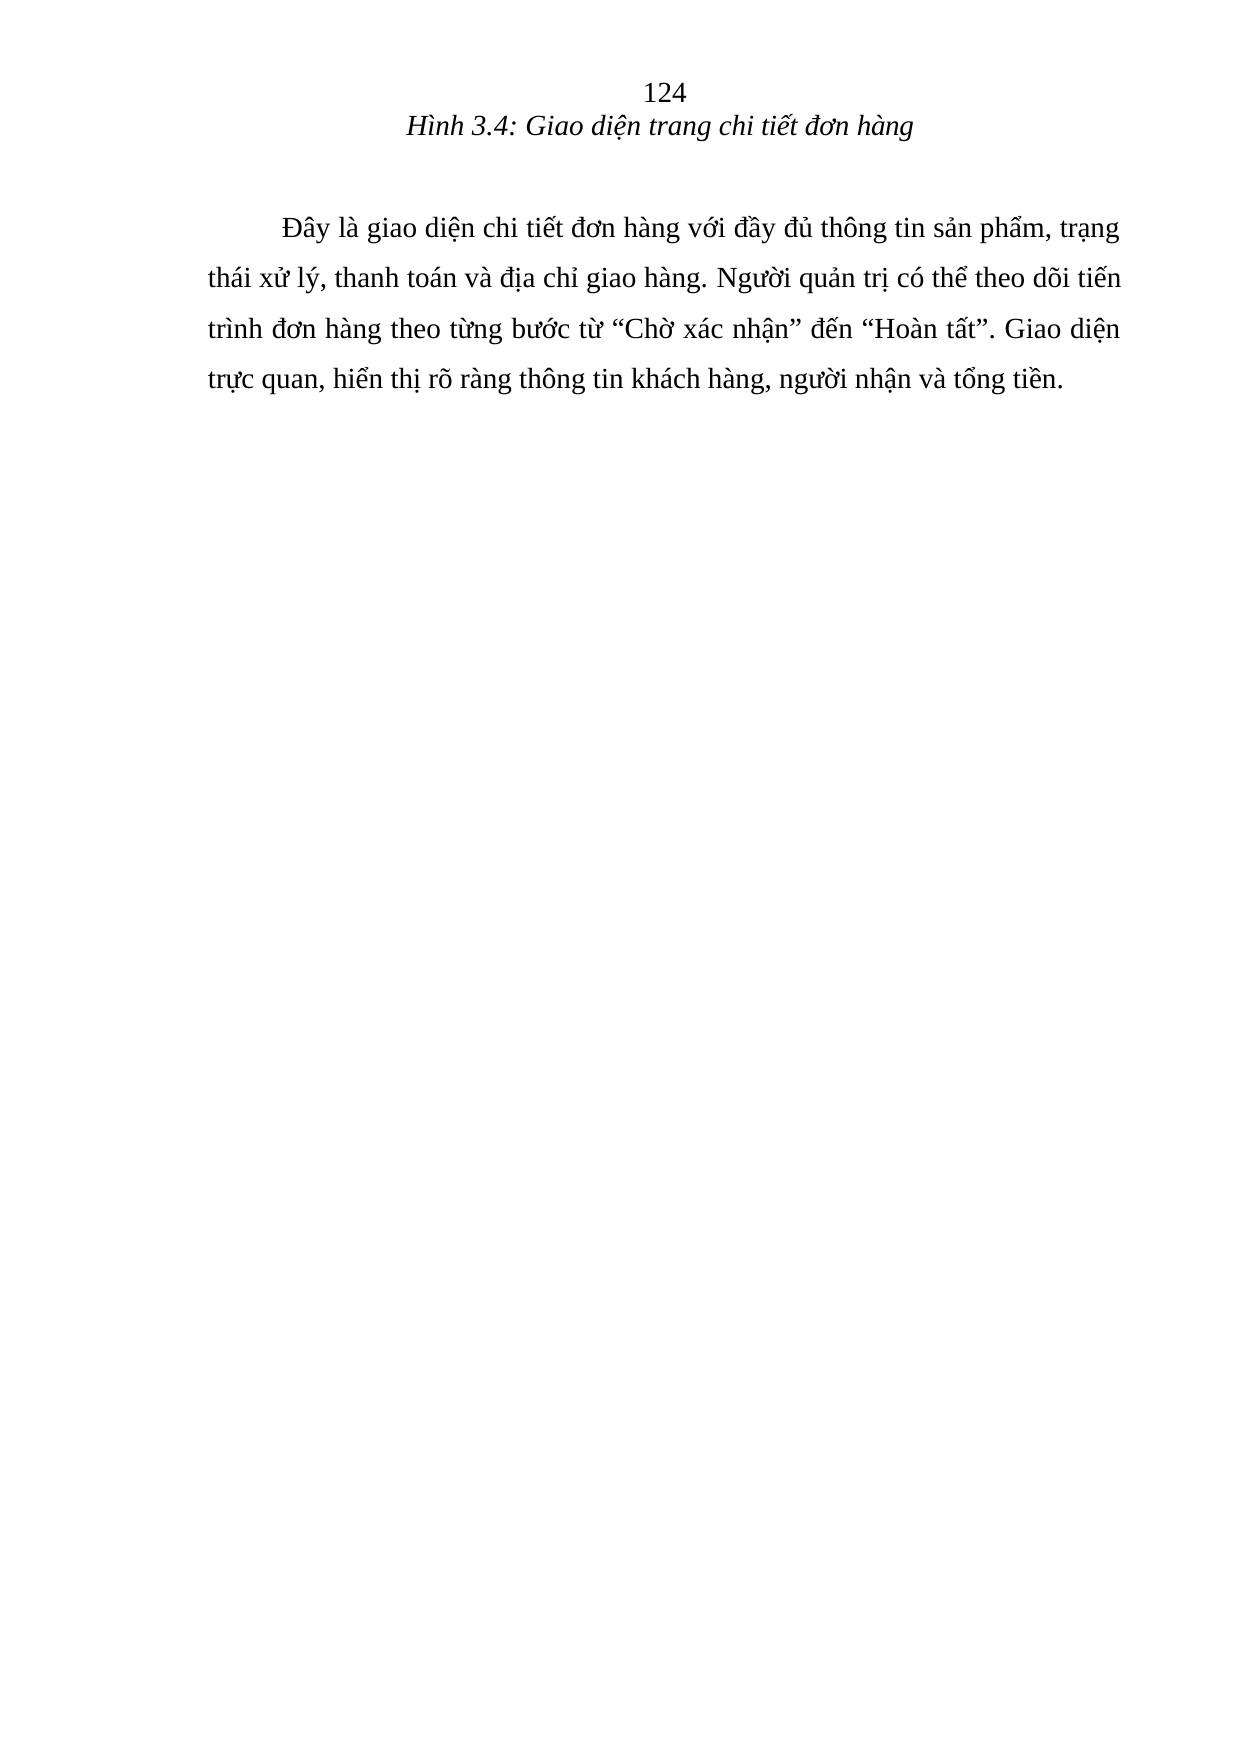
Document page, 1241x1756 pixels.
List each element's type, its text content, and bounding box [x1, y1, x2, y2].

text Hình 3.4: Giao diện trang chi tiết đơn hàng [406, 108, 1137, 142]
text Đây là giao diện chi tiết đơn hàng với đầy đủ thông tin sản phẩm, trạng thái xử lý, thanh toán và địa chỉ giao hàng. Người quản trị có thể theo dõi tiến trình đơn hàng theo từng bước từ “Chờ xác nhận” đến “Hoàn tất”. Giao diện trực quan, hiển thị rõ ràng thông tin khách hàng, người nhận và tổng tiền. [208, 210, 1122, 395]
